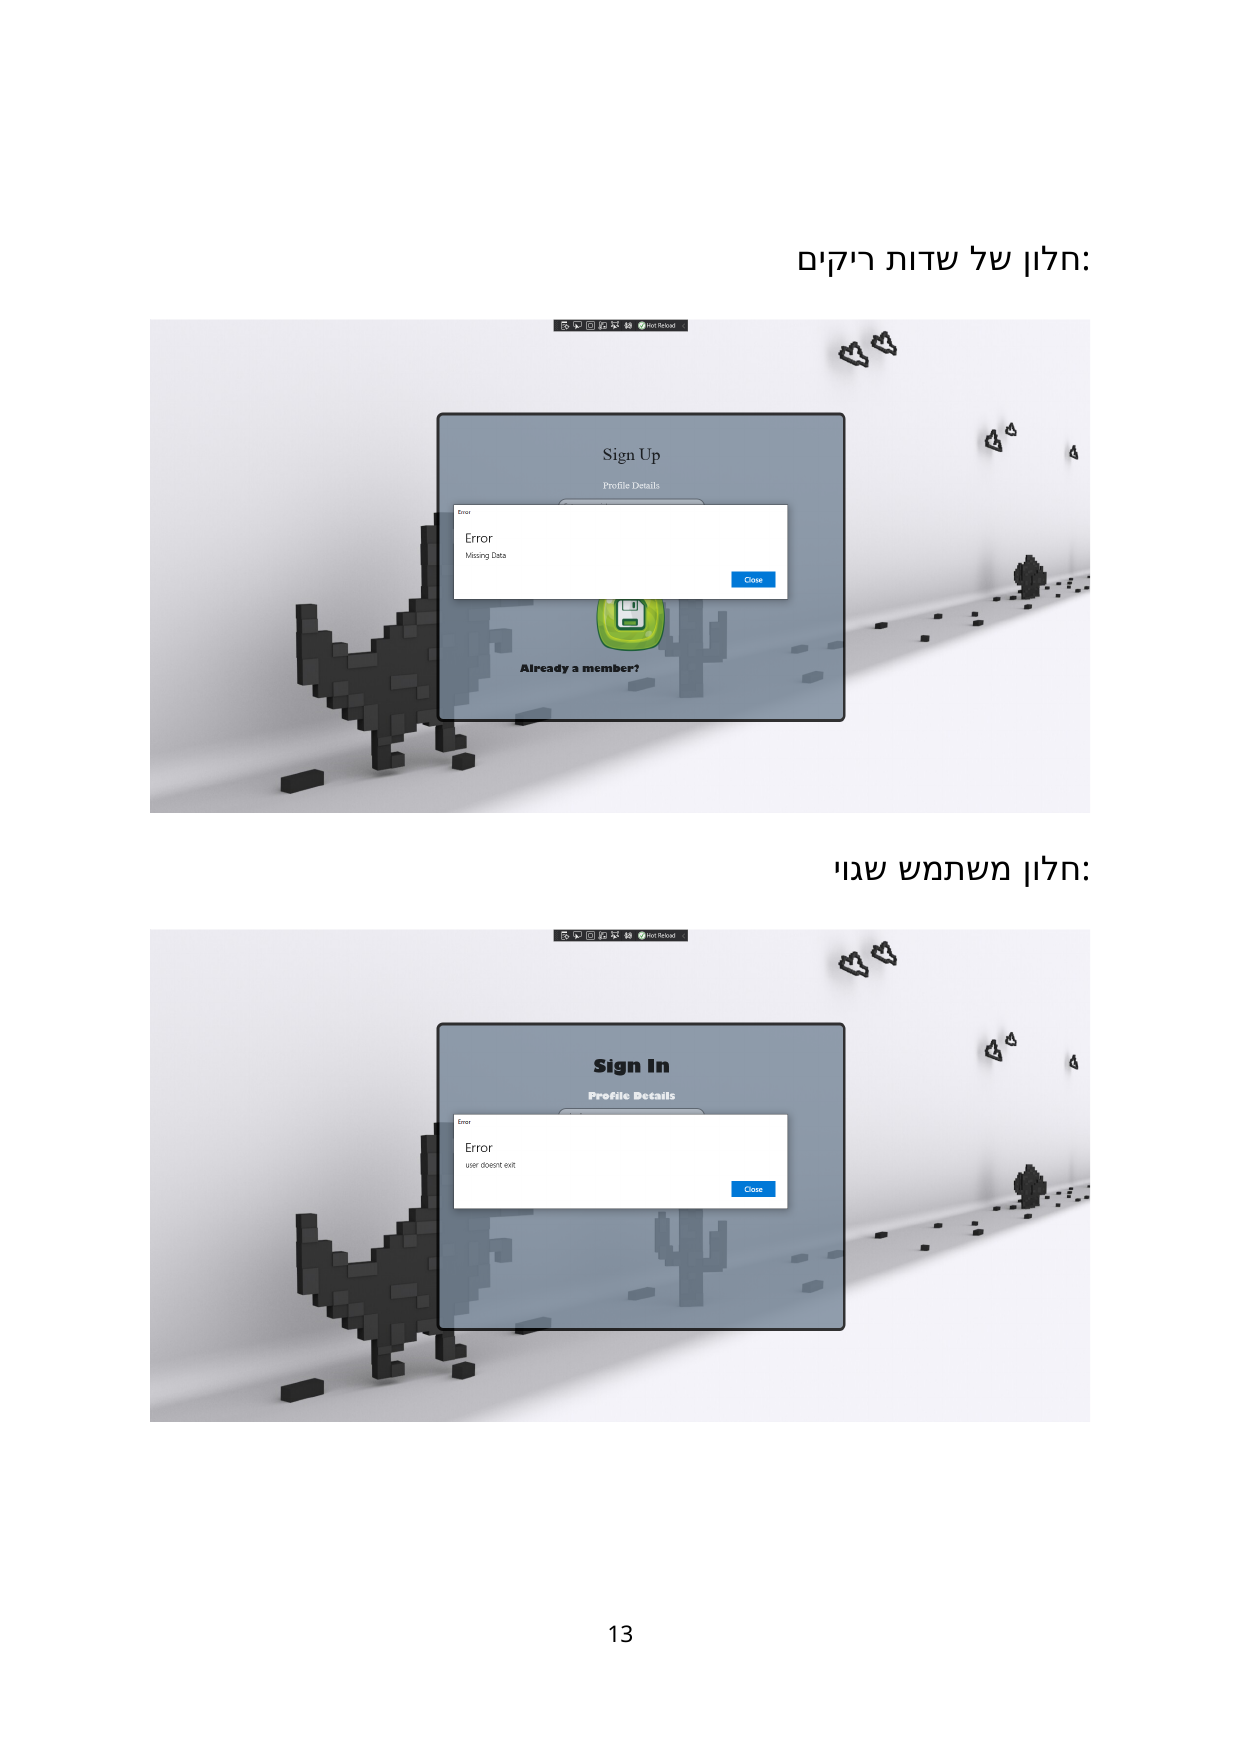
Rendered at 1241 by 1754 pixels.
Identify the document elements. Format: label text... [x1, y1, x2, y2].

text חלון משתמש שגוי: [150, 844, 1090, 890]
picture [150, 319, 1091, 813]
picture [150, 929, 1091, 1422]
text חלון של שדות ריקים: [150, 235, 1090, 280]
